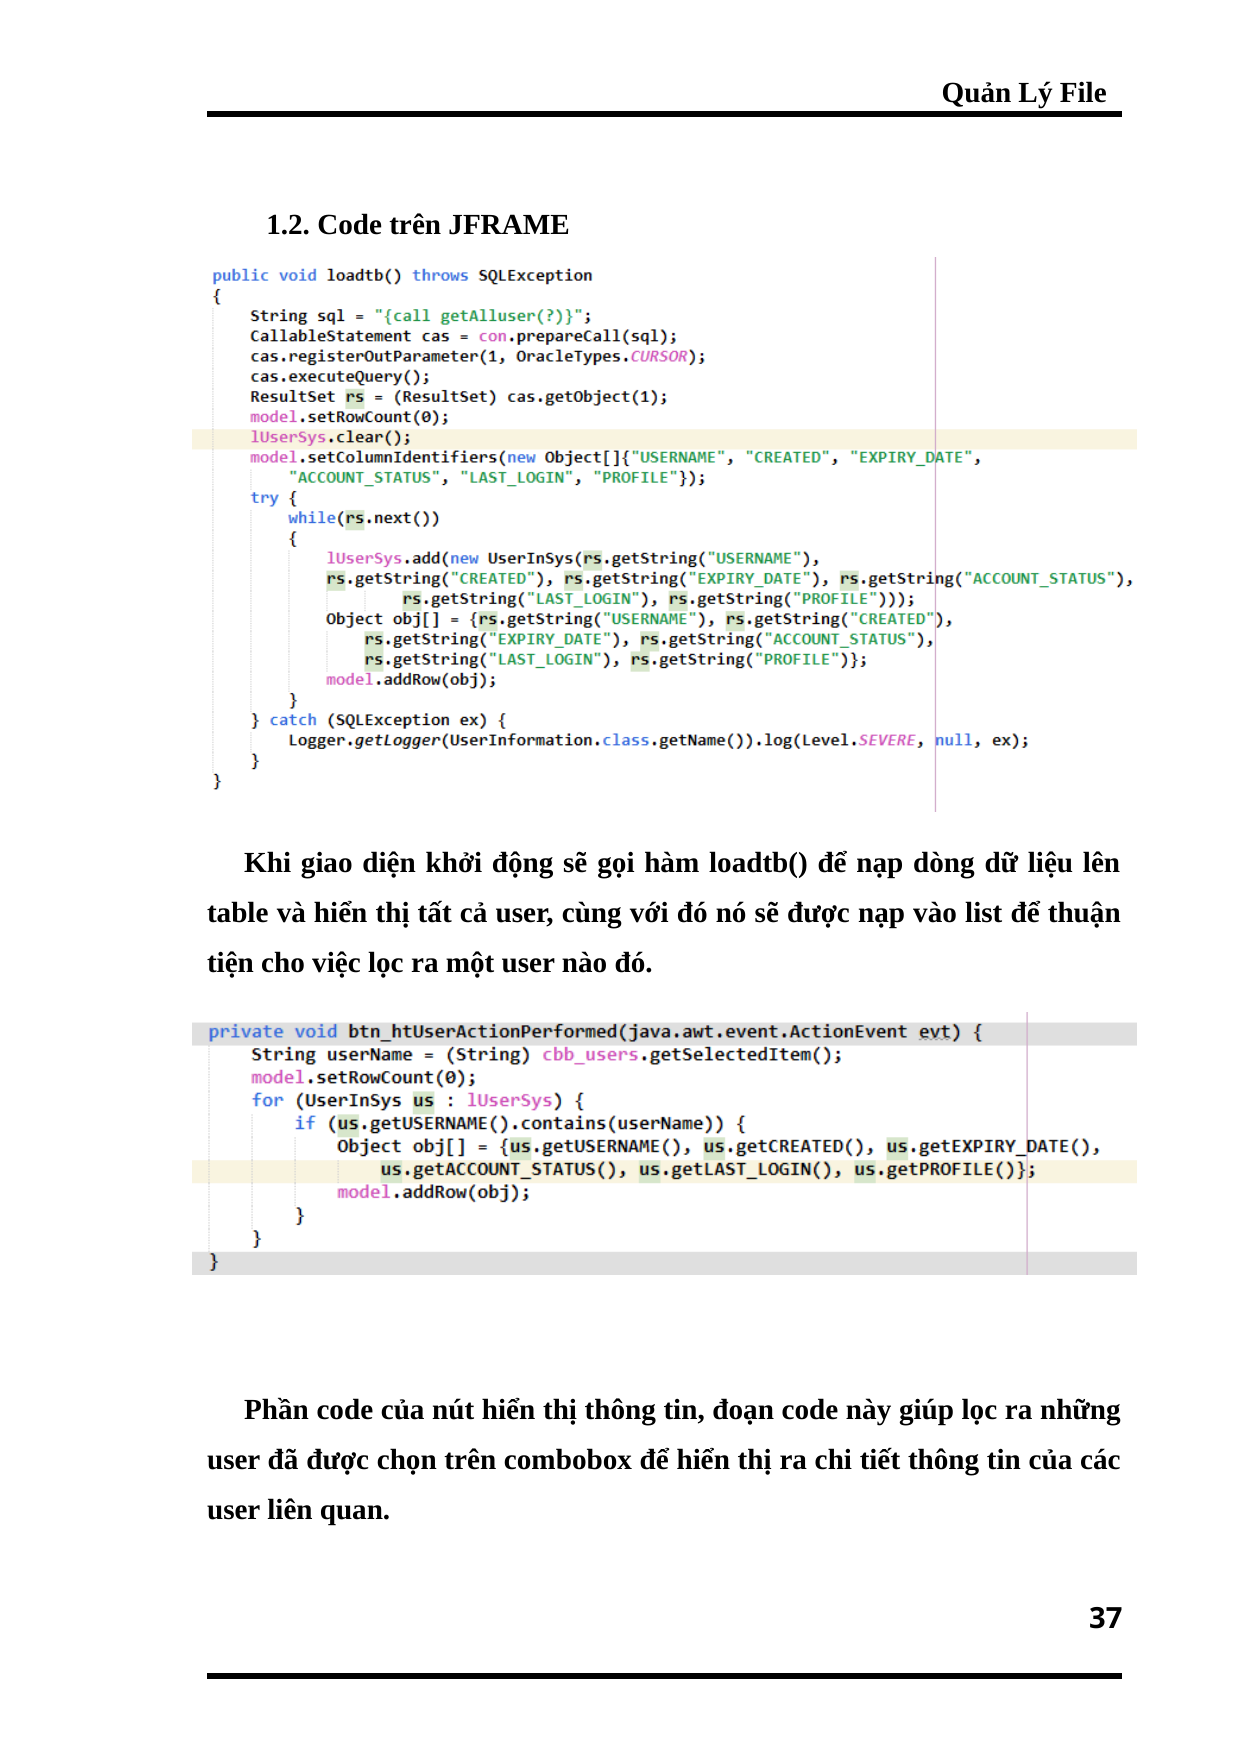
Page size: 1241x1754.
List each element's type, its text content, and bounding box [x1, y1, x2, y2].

text Khi giao diện khởi động sẽ gọi hàm loadtb() để nạp dòng dữ liệu lên table và hiển thị tất cả user, cùng với đó nó sẽ được nạp vào list để thuận tiện cho việc lọc ra một user nào đó. [207, 812, 1122, 979]
text Phần code của nút hiển thị thông tin, đoạn code này giúp lọc ra những user đã được chọn trên combobox để hiển thị ra chi tiết thông tin của các user liên quan. [207, 1392, 1122, 1526]
picture [192, 257, 1137, 812]
subtitle 1.2. Code trên JFRAME [266, 207, 1122, 240]
picture [192, 1012, 1137, 1275]
